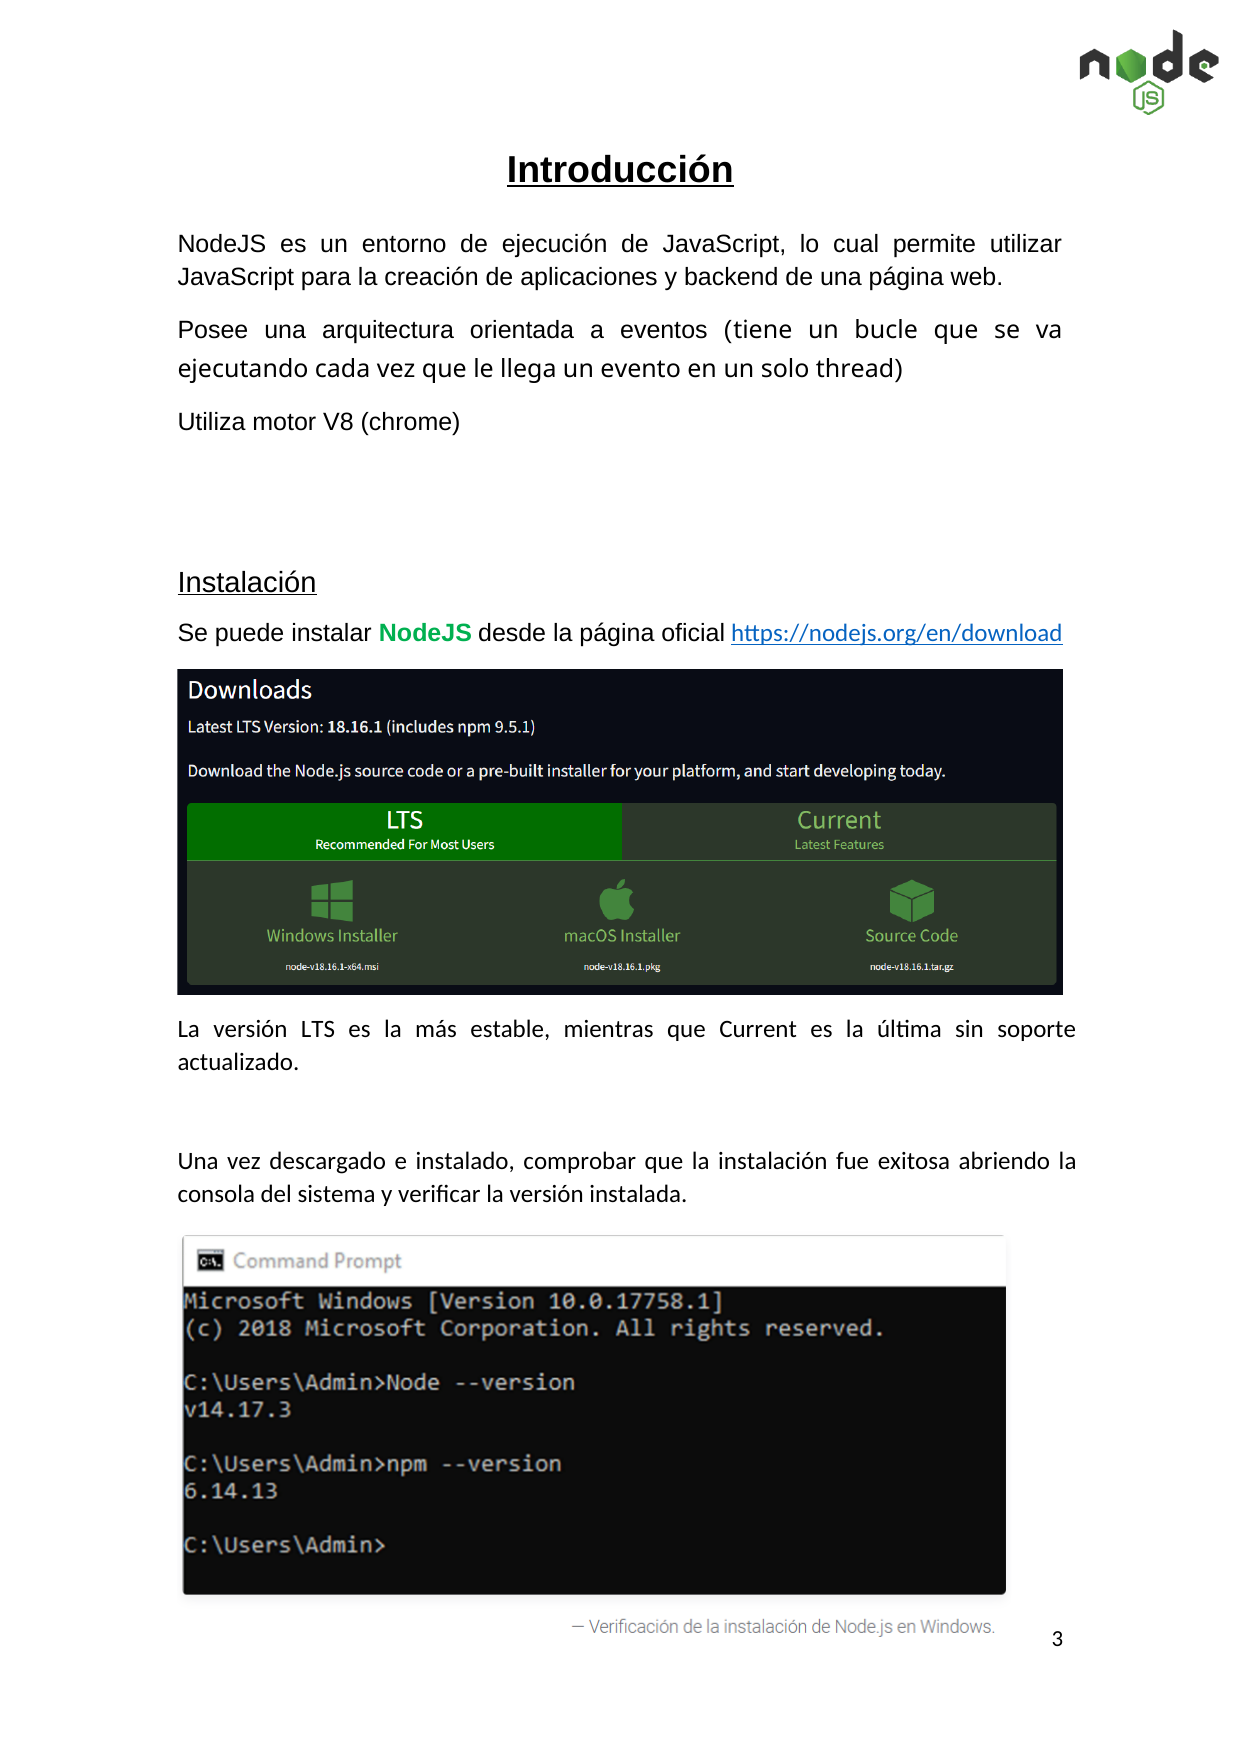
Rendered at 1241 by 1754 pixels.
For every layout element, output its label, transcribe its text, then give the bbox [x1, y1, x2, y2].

text Introducción [177, 148, 1063, 191]
picture [177, 669, 1063, 995]
text La versión LTS es la más estable, mientras que Current es la última sin soporte actualizado. [177, 1013, 1078, 1077]
picture [1079, 2, 1219, 142]
text NodeJS es un entorno de ejecución de JavaScript, lo cual permite utilizar JavaScript para la creación de aplicaciones y backend de una página web. [177, 229, 1063, 291]
text Utiliza motor V8 (chrome) [177, 407, 1063, 435]
text Posee una arquitectura orientada a eventos (tiene un bucle que se va ejecutando cada vez que le llega un evento en un solo thread) [177, 312, 1063, 385]
picture [177, 1227, 1012, 1648]
text Una vez descargado e instalado, comprobar que la instalación fue exitosa abriendo la consola del sistema y verificar la versión instalada. [177, 1145, 1078, 1209]
text Se puede instalar NodeJS desde la página oficial https://nodejs.org/en/download [177, 617, 1122, 648]
text Instalación [177, 565, 1063, 598]
